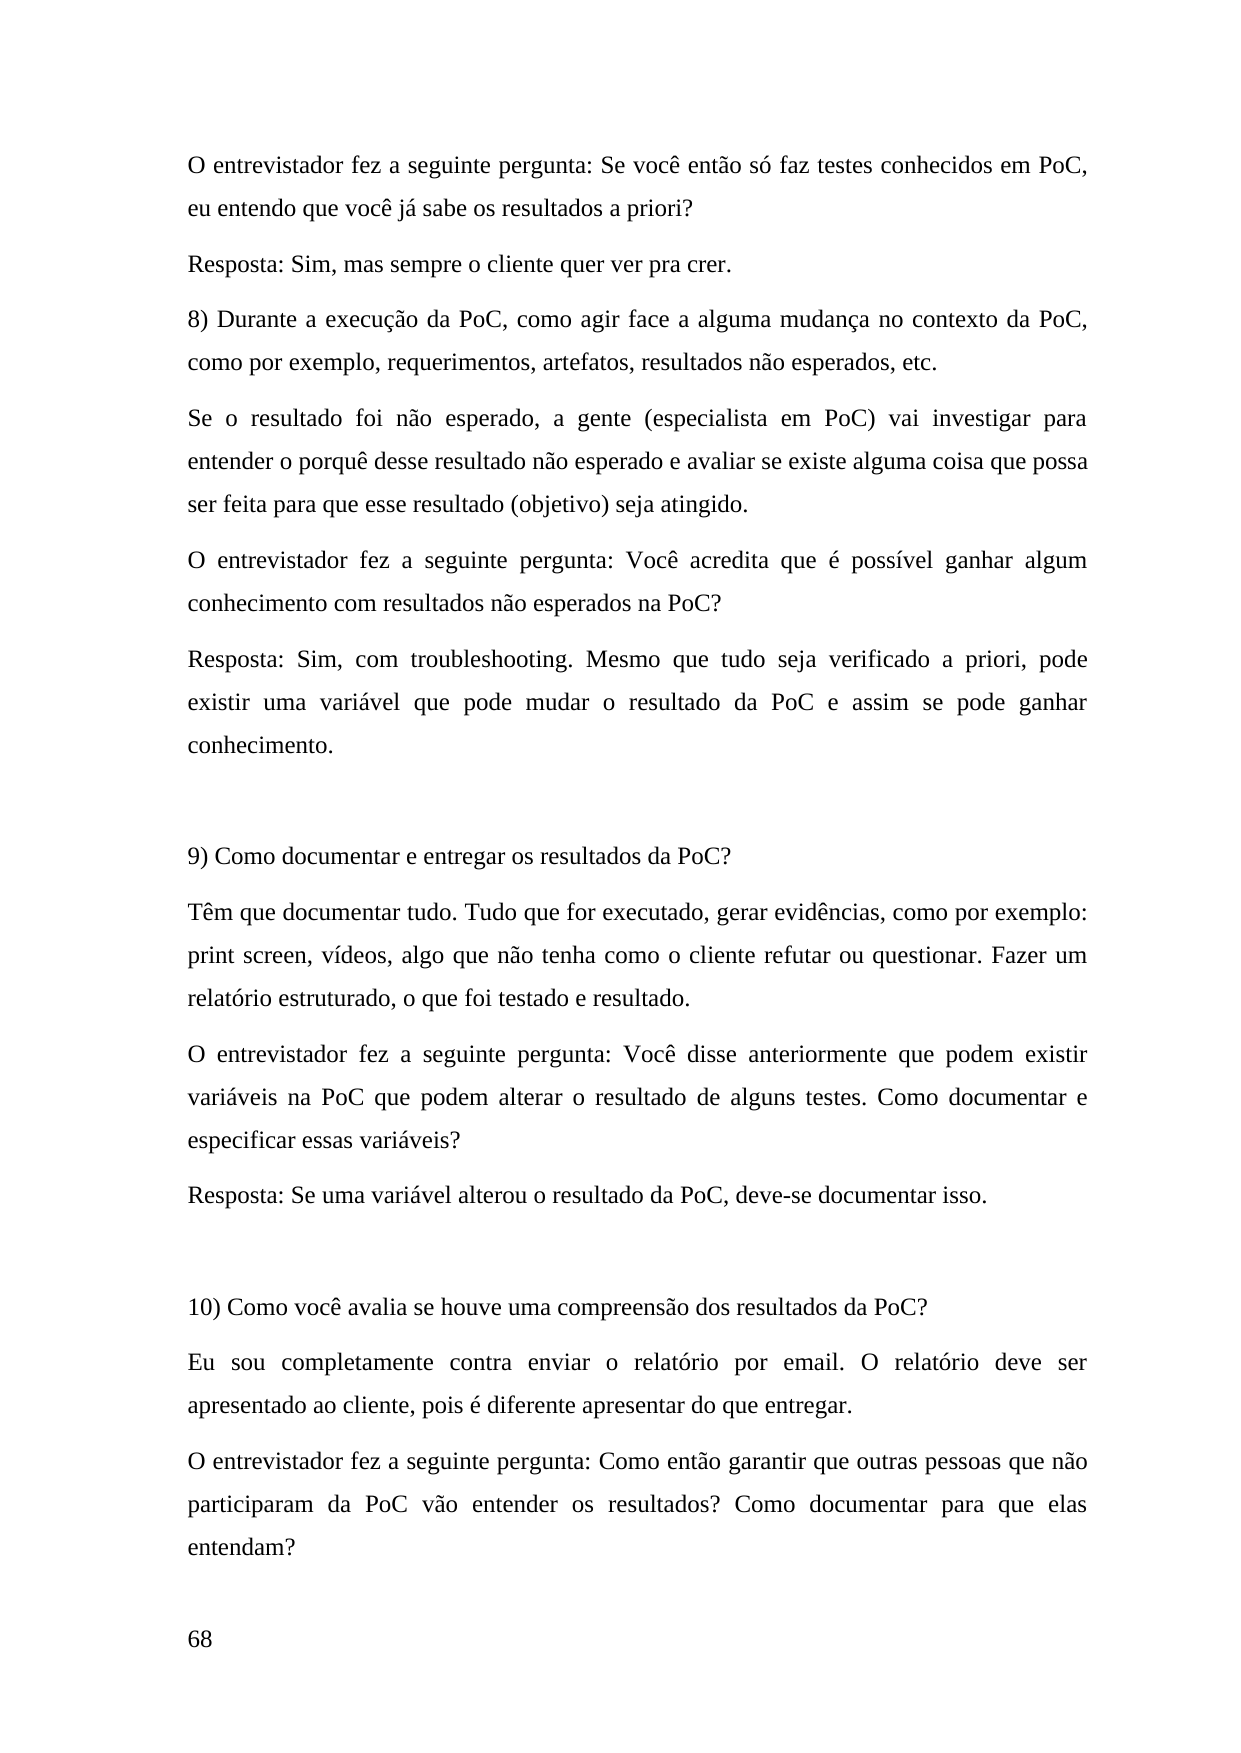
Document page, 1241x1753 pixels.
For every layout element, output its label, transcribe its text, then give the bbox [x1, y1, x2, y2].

text Se o resultado foi não esperado, a gente (especialista em PoC) vai investigar para entender o porquê desse resultado não esperado e avaliar se existe alguma coisa que possa ser feita para que esse resultado (objetivo) seja atingido. [187, 403, 1088, 518]
text Têm que documentar tudo. Tudo que for executado, gerar evidências, como por exemplo: print screen, vídeos, algo que não tenha como o cliente refutar ou questionar. Fazer um relatório estruturado, o que foi testado e resultado. [187, 897, 1088, 1012]
text O entrevistador fez a seguinte pergunta: Se você então só faz testes conhecidos em PoC, eu entendo que você já sabe os resultados a priori? [187, 150, 1088, 222]
text Resposta: Sim, mas sempre o cliente quer ver pra crer. [187, 249, 1088, 277]
text Eu sou completamente contra enviar o relatório por email. O relatório deve ser apresentado ao cliente, pois é diferente apresentar do que entregar. [187, 1347, 1088, 1419]
text Resposta: Se uma variável alterou o resultado da PoC, deve-se documentar isso. [187, 1181, 1088, 1209]
text 9) Como documentar e entregar os resultados da PoC? [187, 841, 1088, 870]
text O entrevistador fez a seguinte pergunta: Você acredita que é possível ganhar algum conhecimento com resultados não esperados na PoC? [187, 545, 1088, 617]
text Resposta: Sim, com troubleshooting. Mesmo que tudo seja verificado a priori, pode existir uma variável que pode mudar o resultado da PoC e assim se pode ganhar conhecimento. [187, 644, 1088, 759]
text 8) Durante a execução da PoC, como agir face a alguma mudança no contexto da PoC, como por exemplo, requerimentos, artefatos, resultados não esperados, etc. [187, 304, 1088, 376]
text 10) Como você avalia se houve uma compreensão dos resultados da PoC? [187, 1292, 1088, 1321]
text O entrevistador fez a seguinte pergunta: Como então garantir que outras pessoas que não participaram da PoC vão entender os resultados? Como documentar para que elas entendam? [187, 1446, 1088, 1561]
text O entrevistador fez a seguinte pergunta: Você disse anteriormente que podem existir variáveis na PoC que podem alterar o resultado de alguns testes. Como documentar e especificar essas variáveis? [187, 1039, 1088, 1154]
